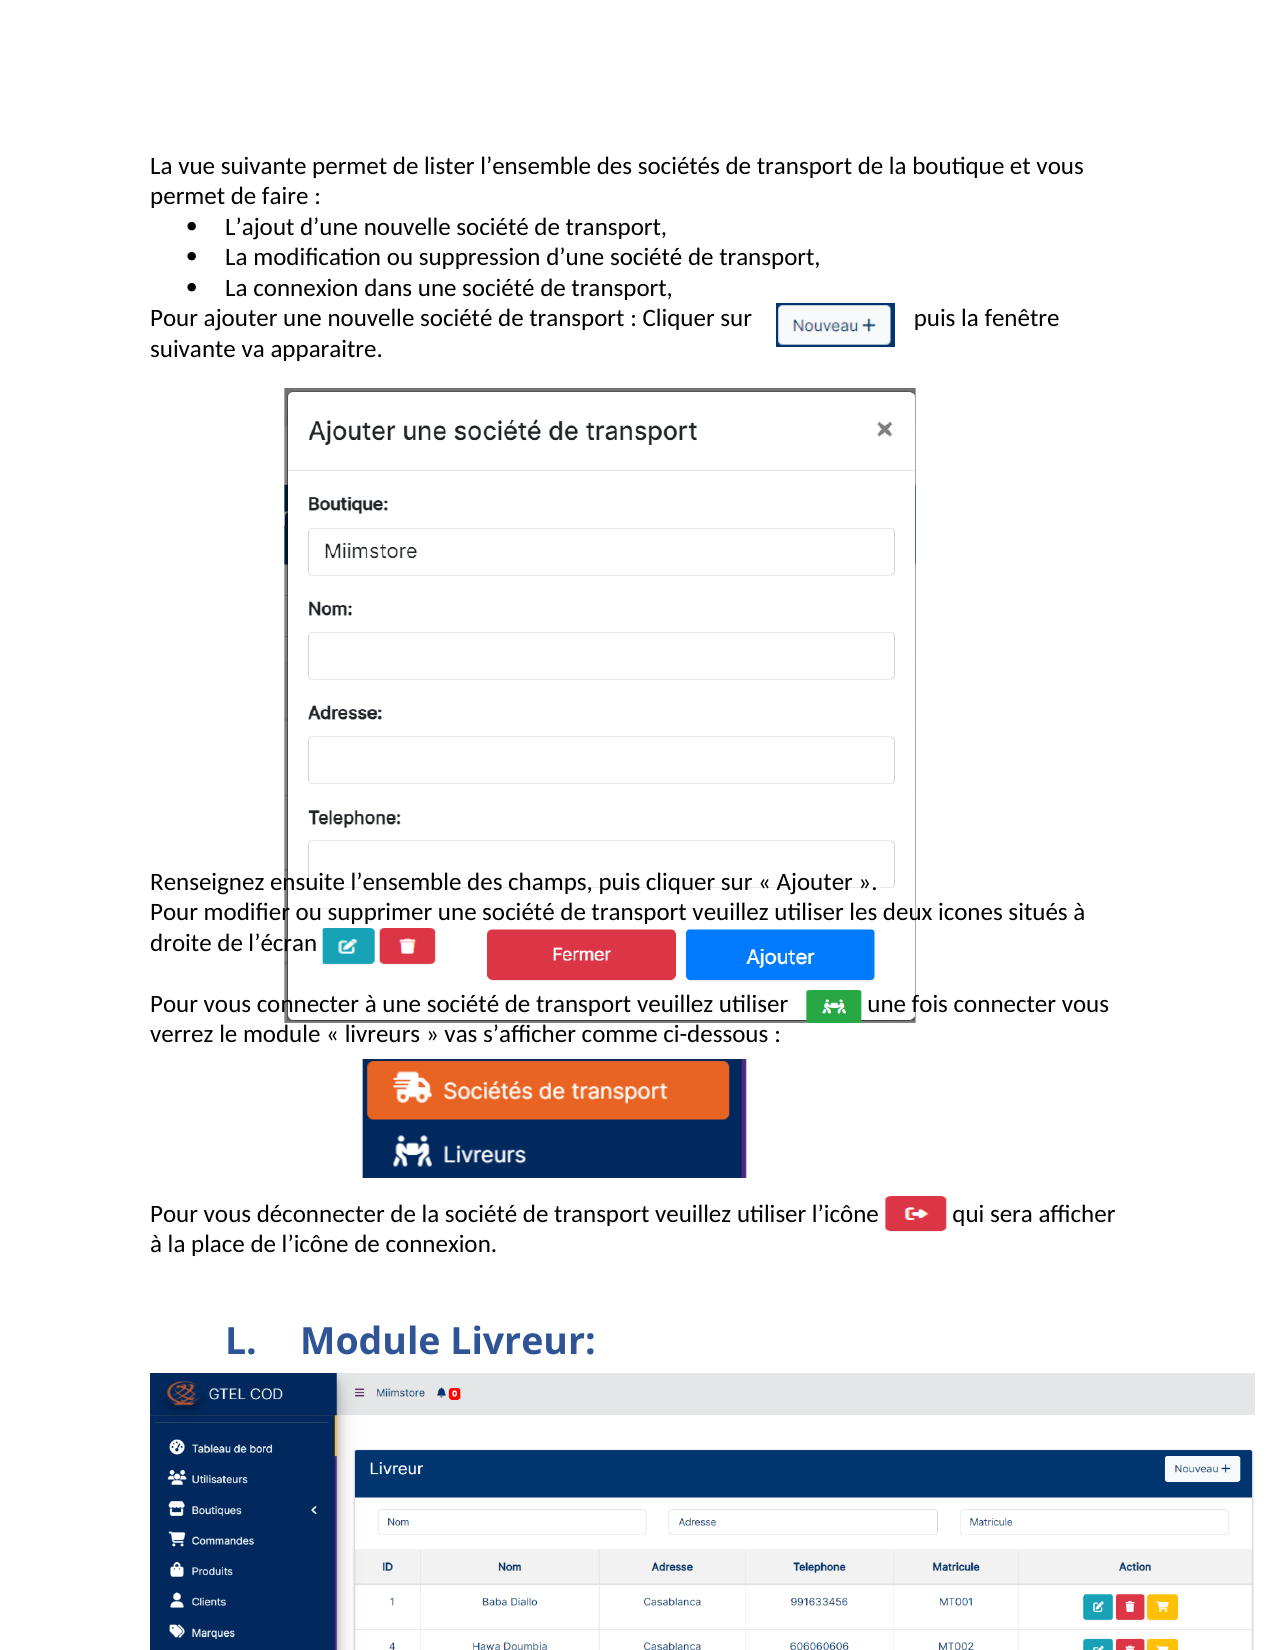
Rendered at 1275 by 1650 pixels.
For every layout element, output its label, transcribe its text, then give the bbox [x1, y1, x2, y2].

picture [150, 1373, 1255, 1650]
picture [284, 388, 916, 866]
picture [878, 1194, 951, 1198]
list L’ajout d’une nouvelle société de transport, [187, 211, 1125, 242]
picture [362, 1059, 747, 1178]
picture [776, 303, 895, 347]
text Pour vous déconnecter de la société de transport veuillez utiliser l’icône qui sera afficher à la place de l’icône de connexion. [150, 1198, 1125, 1259]
picture [284, 957, 916, 988]
text Renseignez ensuite l’ensemble des champs, puis cliquer sur « Ajouter ». [150, 866, 1125, 896]
text Pour modifier ou supprimer une société de transport veuillez utiliser les deux icones situés à droite de l’écran [150, 896, 1125, 957]
list La modification ou suppression d’une société de transport, [187, 242, 1125, 272]
text Pour ajouter une nouvelle société de transport : Cliquer sur puis la fenêtre suivante va apparaitre. [150, 303, 1125, 364]
subtitle Module Livreur: [225, 1314, 1125, 1365]
list La connexion dans une société de transport, [187, 272, 1125, 303]
text La vue suivante permet de lister l’ensemble des sociétés de transport de la boutique et vous permet de faire : [150, 150, 1125, 211]
text Pour vous connecter à une société de transport veuillez utiliser une fois connecter vous verrez le module « livreurs » vas s’afficher comme ci-dessous : [150, 988, 1125, 1049]
